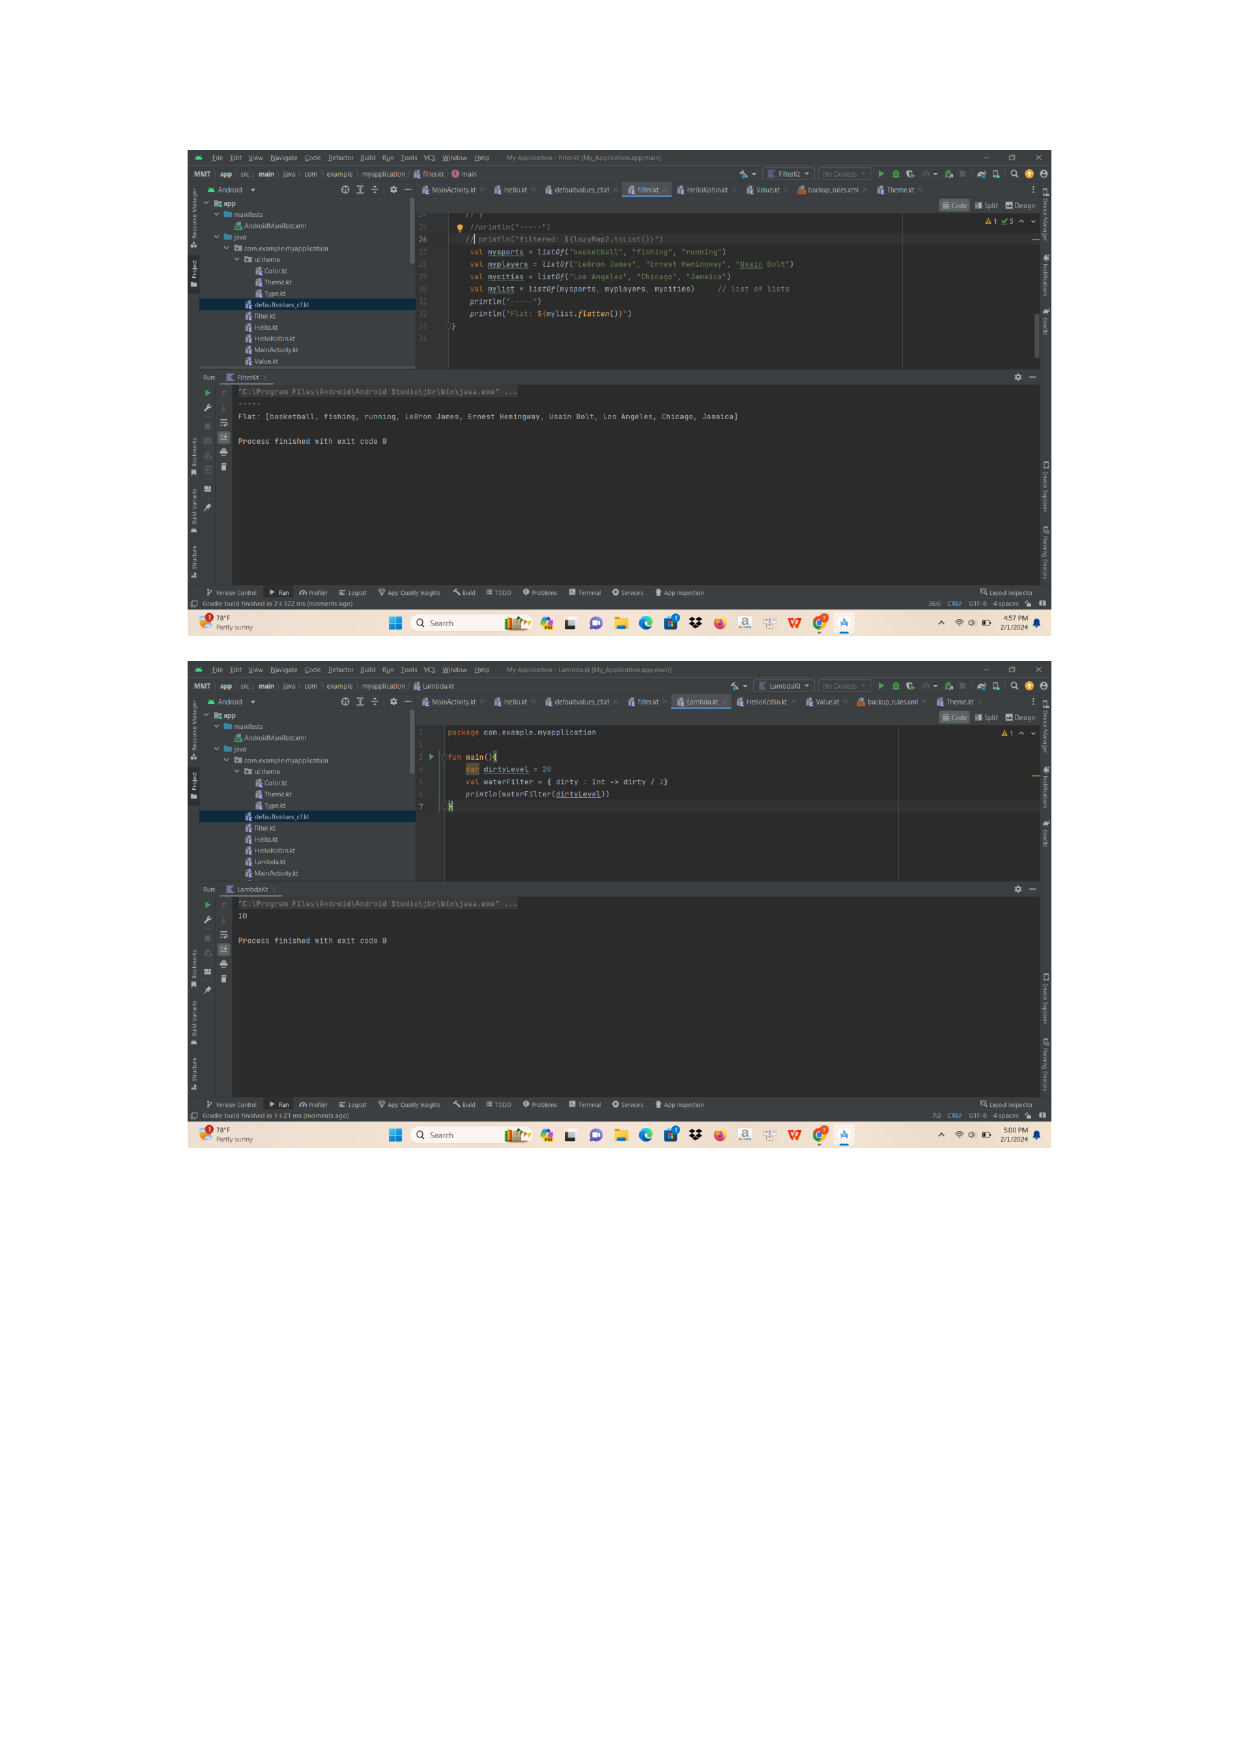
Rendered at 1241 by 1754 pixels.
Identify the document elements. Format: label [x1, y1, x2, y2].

picture [187, 150, 1052, 636]
picture [187, 661, 1052, 1148]
